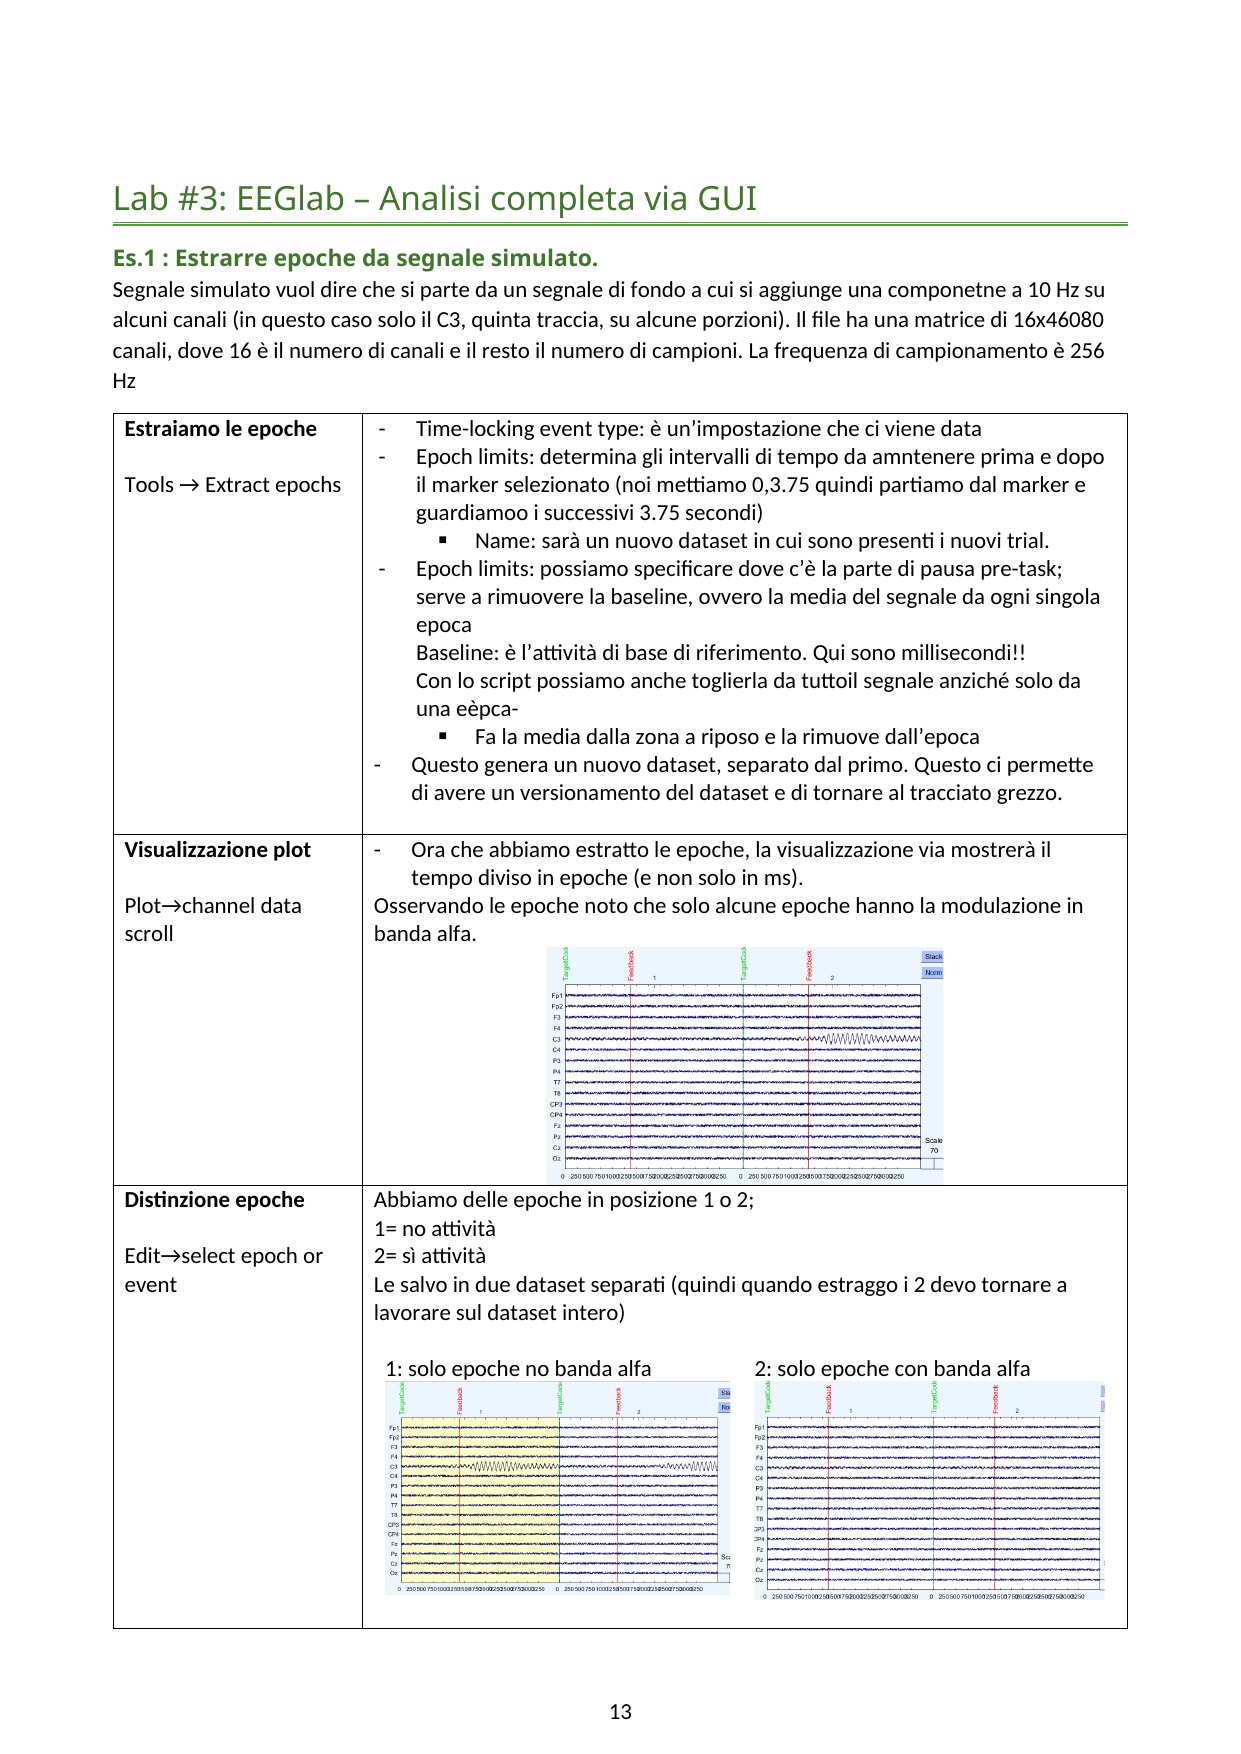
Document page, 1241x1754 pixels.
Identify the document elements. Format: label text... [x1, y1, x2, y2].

subtitle Lab #3: EEGlab – Analisi completa via GUI [112, 175, 1128, 226]
picture [385, 1381, 731, 1595]
subtitle Es.1 : Estrarre epoche da segnale simulato. [112, 242, 1128, 273]
picture [754, 1381, 1105, 1600]
picture [546, 947, 944, 1185]
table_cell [114, 1186, 362, 1628]
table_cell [363, 1186, 1127, 1628]
text Segnale simulato vuol dire che si parte da un segnale di fondo a cui si aggiunge una componetne a 10 Hz su alcuni canali (in questo caso solo il C3, quinta traccia, su alcune porzioni). Il file ha una matrice di 16x46080 canali, dove 16 è il numero di canali e il resto il numero di campioni. La frequenza di campionamento è 256 Hz [112, 275, 1128, 394]
table_header Time-locking event type: è un’impostazione che ci viene data Epoch limits: determina gli intervalli di tempo da amntenere prima e dopo il marker selezionato (noi mettiamo 0,3.75 quindi partiamo dal marker e guardiamoo i successivi 3.75 secondi) Name: sarà un nuovo dataset in cui sono presenti i nuovi trial. Epoch limits: possiamo specificare dove c’è la parte di pausa pre-task; serve a rimuovere la baseline, ovvero la media del segnale da ogni singola epoca Baseline: è l’attività di base di riferimento. Qui sono millisecondi!! Con lo script possiamo anche toglierla da tuttoil segnale anziché solo da una eèpca- Fa la media dalla zona a riposo e la rimuove dall’epoca Questo genera un nuovo dataset, separato dal primo. Questo ci permette di avere un versionamento del dataset e di tornare al tracciato grezzo. [363, 414, 1127, 834]
table_cell Visualizzazione plot Plot→channel data scroll [114, 835, 362, 1184]
table_cell Ora che abbiamo estratto le epoche, la visualizzazione via mostrerà il tempo diviso in epoche (e non solo in ms). Osservando le epoche noto che solo alcune epoche hanno la modulazione in banda alfa. [363, 835, 1127, 1184]
table_header Estraiamo le epoche Tools → Extract epochs [114, 414, 362, 834]
